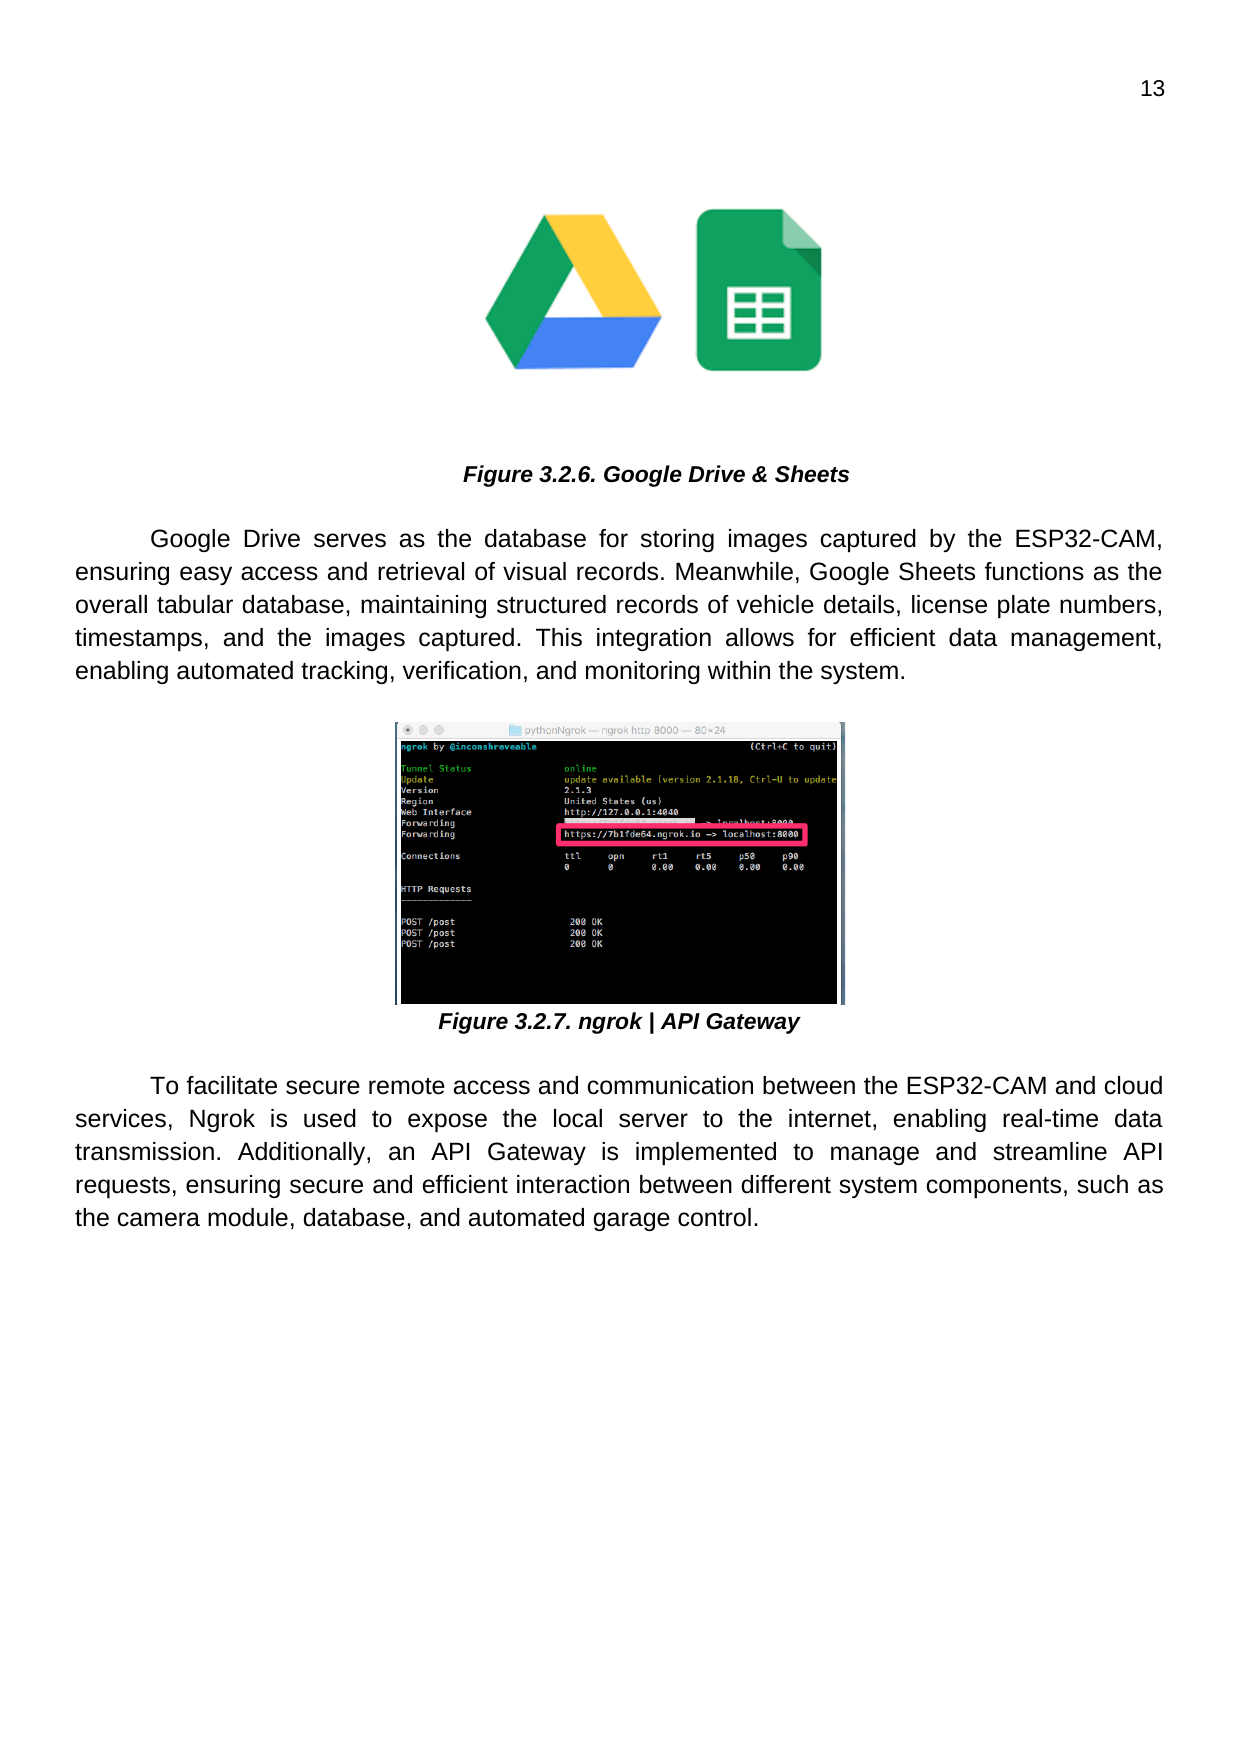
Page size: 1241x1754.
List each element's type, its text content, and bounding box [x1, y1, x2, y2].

text To facilitate secure remote access and communication between the ESP32-CAM and cloud services, Ngrok is used to expose the local server to the internet, enabling real-time data transmission. Additionally, an API Gateway is implemented to manage and streamline API requests, ensuring secure and efficient interaction between different system components, such as the camera module, database, and automated garage control. [75, 1071, 1165, 1232]
text Figure 3.2.6. Google Drive & Sheets [75, 461, 1165, 487]
picture [481, 105, 834, 457]
picture [395, 722, 846, 1005]
text Google Drive serves as the database for storing images captured by the ESP32-CAM, ensuring easy access and retrieval of visual records. Meanwhile, Google Sheets functions as the overall tabular database, maintaining structured records of vehicle details, license plate numbers, timestamps, and the images captured. This integration allows for efficient data management, enabling automated tracking, verification, and monitoring within the system. [75, 524, 1165, 685]
text Figure 3.2.7. ngrok | API Gateway [75, 1008, 1165, 1034]
